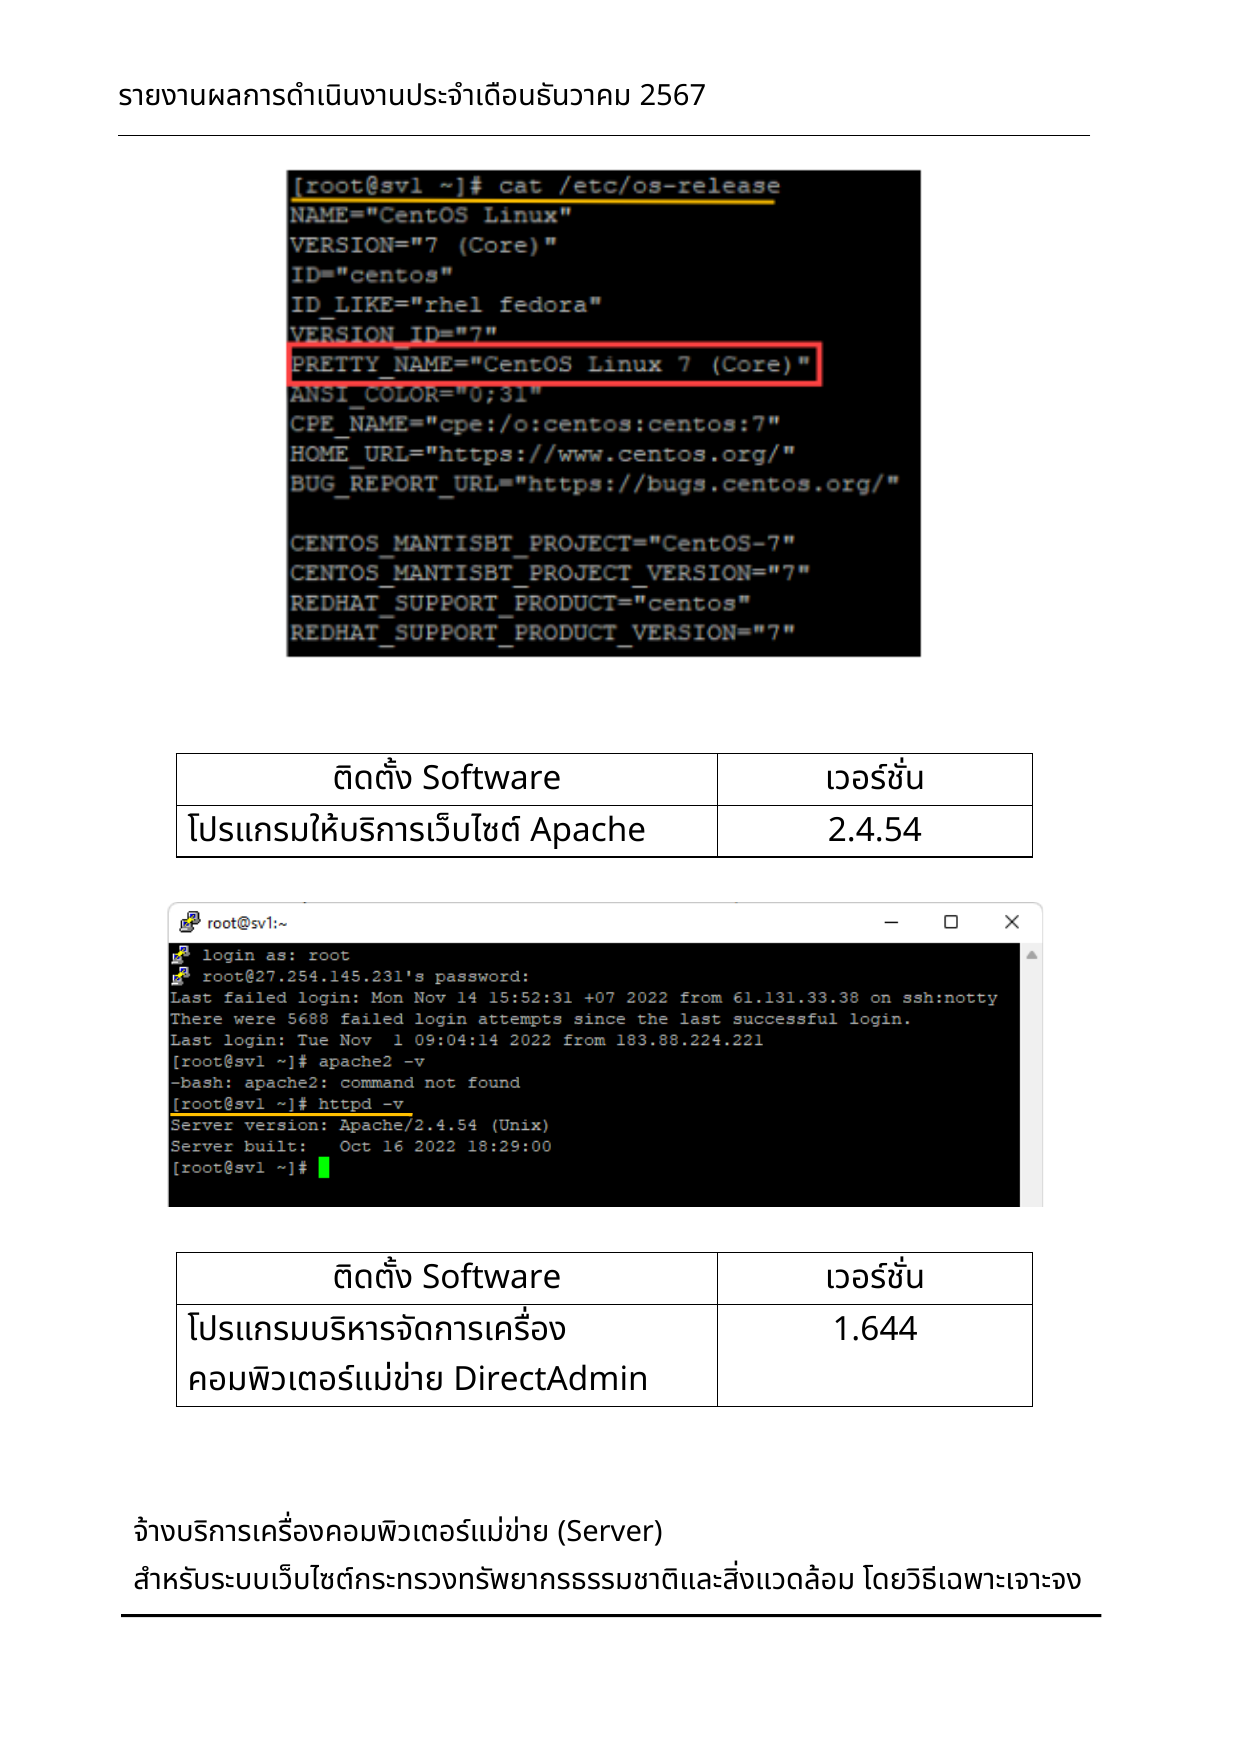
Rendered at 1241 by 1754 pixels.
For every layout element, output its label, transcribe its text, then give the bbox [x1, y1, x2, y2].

table_header เวอร์ชั่น [718, 754, 1032, 805]
table_cell โปรแกรมบริหารจัดการเครื่องคอมพิวเตอร์แม่ข่าย DirectAdmin [177, 1305, 717, 1406]
table_cell โปรแกรมให้บริการเว็บไซต์ Apache [177, 806, 717, 856]
table_header ติดตั้ง Software [177, 754, 717, 805]
table_header ติดตั้ง Software [177, 1253, 717, 1303]
table_header เวอร์ชั่น [718, 1253, 1032, 1303]
picture [165, 902, 1044, 1207]
table_cell 2.4.54 [718, 806, 1032, 856]
picture [281, 163, 927, 663]
table_cell 1.644 [718, 1305, 1032, 1406]
